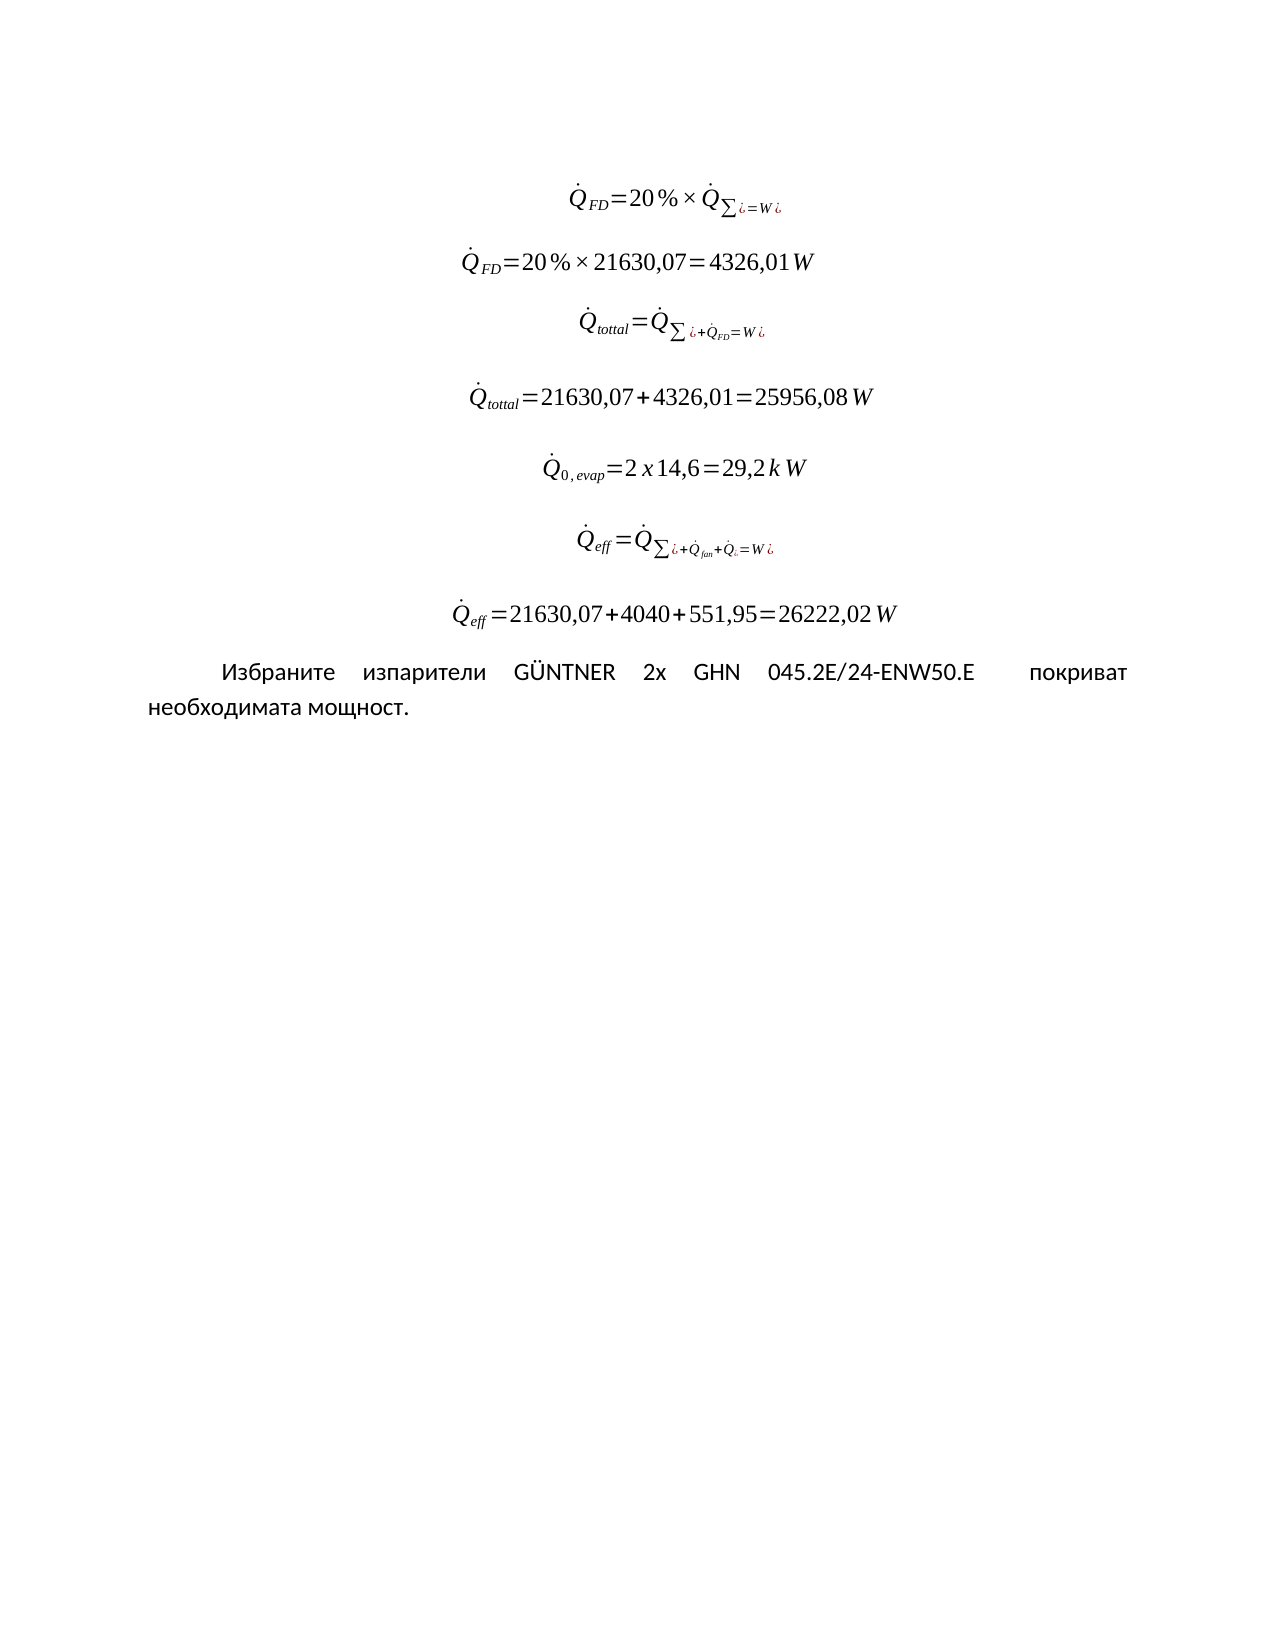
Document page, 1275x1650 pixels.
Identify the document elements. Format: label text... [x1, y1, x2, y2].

text Избраните изпарители GÜNTNER 2x GHN 045.2E/24-ENW50.E покриват необходимата мощност. [148, 656, 1127, 721]
